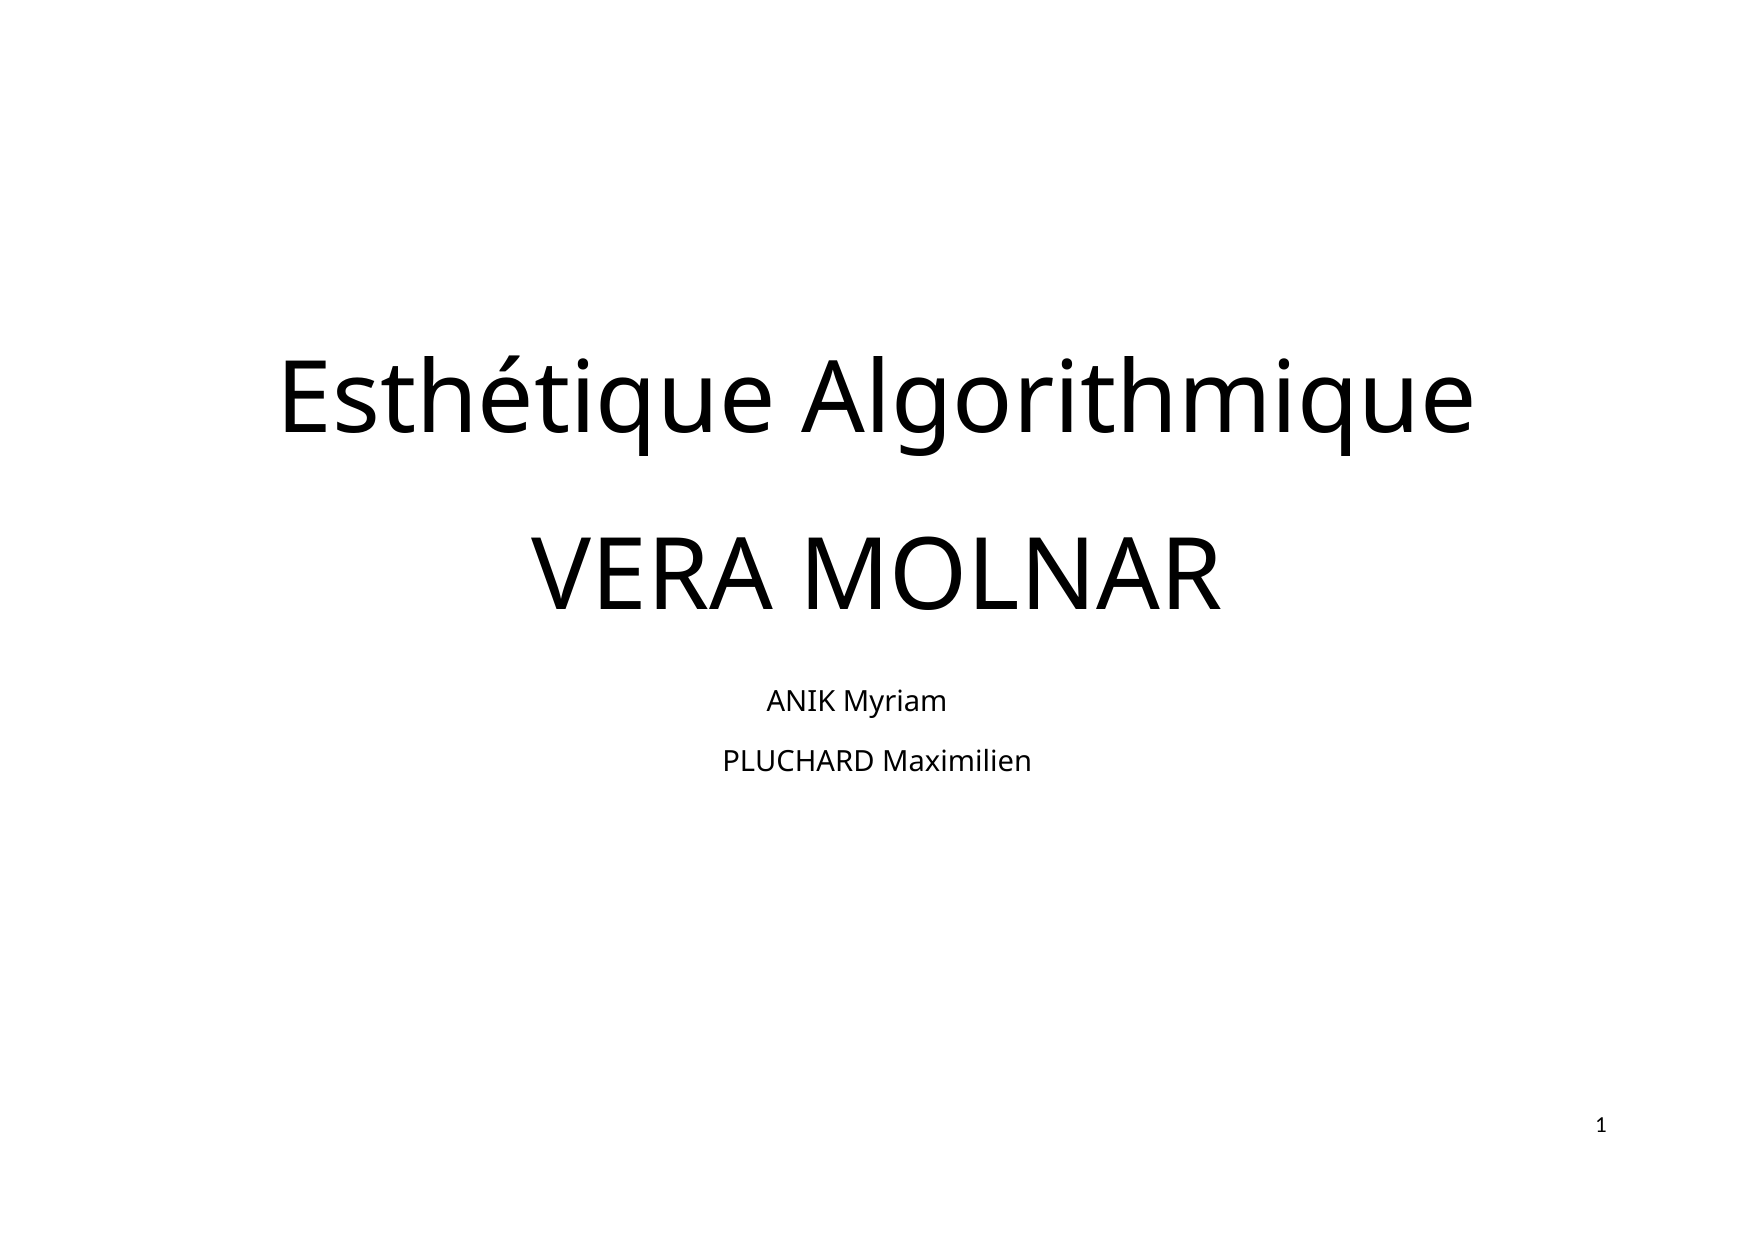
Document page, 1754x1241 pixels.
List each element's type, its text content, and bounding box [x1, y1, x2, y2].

text ANIK Myriam [148, 680, 1606, 720]
text Esthétique Algorithmique [148, 325, 1606, 461]
text VERA MOLNAR [148, 503, 1606, 639]
text PLUCHARD Maximilien [148, 741, 1606, 780]
